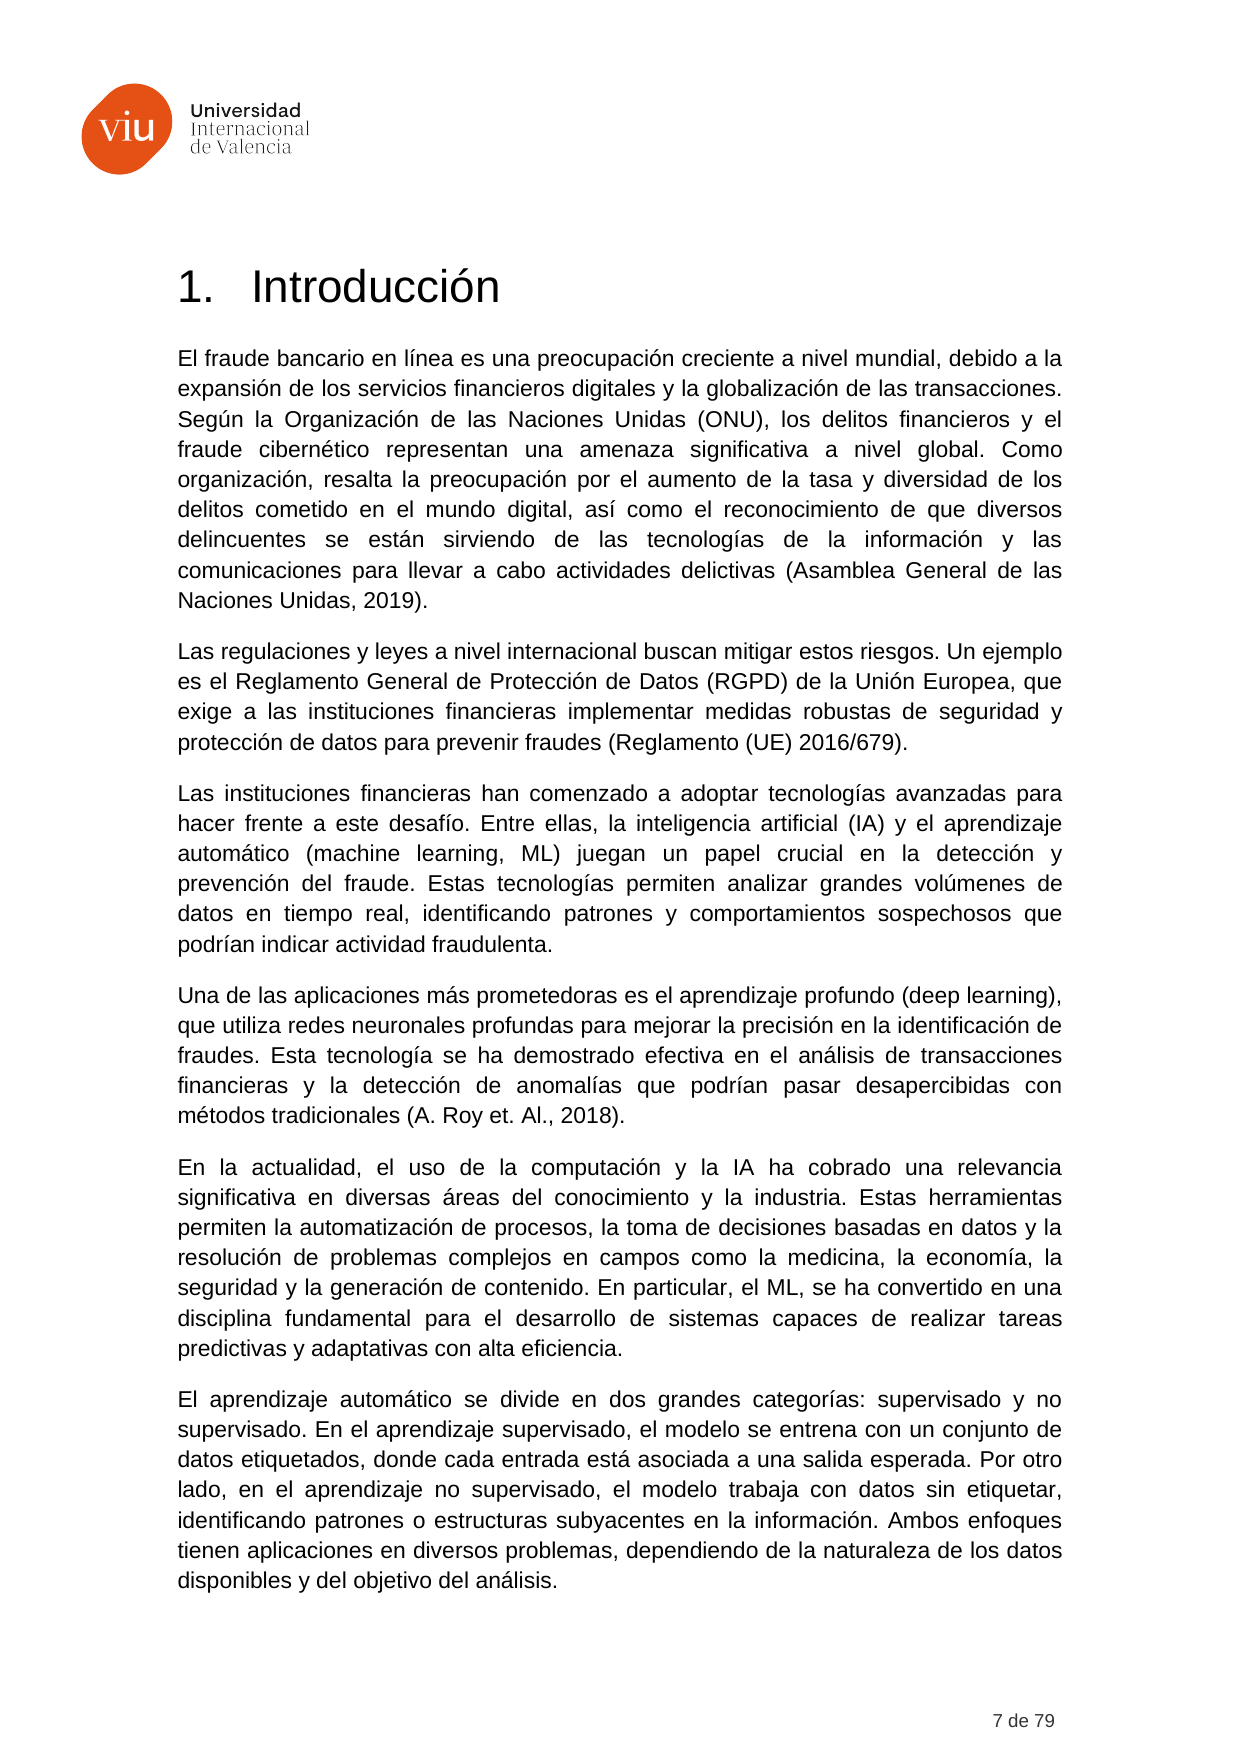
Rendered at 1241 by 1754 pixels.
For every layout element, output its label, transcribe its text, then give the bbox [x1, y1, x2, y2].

text El fraude bancario en línea es una preocupación creciente a nivel mundial, debido a la expansión de los servicios financieros digitales y la globalización de las transacciones. Según la Organización de las Naciones Unidas (ONU), los delitos financieros y el fraude cibernético representan una amenaza significativa a nivel global. Como organización, resalta la preocupación por el aumento de la tasa y diversidad de los delitos cometido en el mundo digital, así como el reconocimiento de que diversos delincuentes se están sirviendo de las tecnologías de la información y las comunicaciones para llevar a cabo actividades delictivas (Asamblea General de las Naciones Unidas, 2019). [177, 345, 1063, 613]
picture [60, 62, 330, 197]
text Las regulaciones y leyes a nivel internacional buscan mitigar estos riesgos. Un ejemplo es el Reglamento General de Protección de Datos (RGPD) de la Unión Europea, que exige a las instituciones financieras implementar medidas robustas de seguridad y protección de datos para prevenir fraudes (Reglamento (UE) 2016/679). [177, 638, 1063, 755]
text El aprendizaje automático se divide en dos grandes categorías: supervisado y no supervisado. En el aprendizaje supervisado, el modelo se entrena con un conjunto de datos etiquetados, donde cada entrada está asociada a una salida esperada. Por otro lado, en el aprendizaje no supervisado, el modelo trabaja con datos sin etiquetar, identificando patrones o estructuras subyacentes en la información. Ambos enfoques tienen aplicaciones en diversos problemas, dependiendo de la naturaleza de los datos disponibles y del objetivo del análisis. [177, 1386, 1063, 1593]
text En la actualidad, el uso de la computación y la IA ha cobrado una relevancia significativa en diversas áreas del conocimiento y la industria. Estas herramientas permiten la automatización de procesos, la toma de decisiones basadas en datos y la resolución de problemas complejos en campos como la medicina, la economía, la seguridad y la generación de contenido. En particular, el ML, se ha convertido en una disciplina fundamental para el desarrollo de sistemas capaces de realizar tareas predictivas y adaptativas con alta eficiencia. [177, 1153, 1063, 1361]
text Las instituciones financieras han comenzado a adoptar tecnologías avanzadas para hacer frente a este desafío. Entre ellas, la inteligencia artificial (IA) y el aprendizaje automático (machine learning, ML) juegan un papel crucial en la detección y prevención del fraude. Estas tecnologías permiten analizar grandes volúmenes de datos en tiempo real, identificando patrones y comportamientos sospechosos que podrían indicar actividad fraudulenta. [177, 779, 1063, 957]
text Una de las aplicaciones más prometedoras es el aprendizaje profundo (deep learning), que utiliza redes neuronales profundas para mejorar la precisión en la identificación de fraudes. Esta tecnología se ha demostrado efectiva en el análisis de transacciones financieras y la detección de anomalías que podrían pasar desapercibidas con métodos tradicionales (A. Roy et. Al., 2018). [177, 982, 1063, 1129]
subtitle Introducción [177, 259, 1063, 312]
